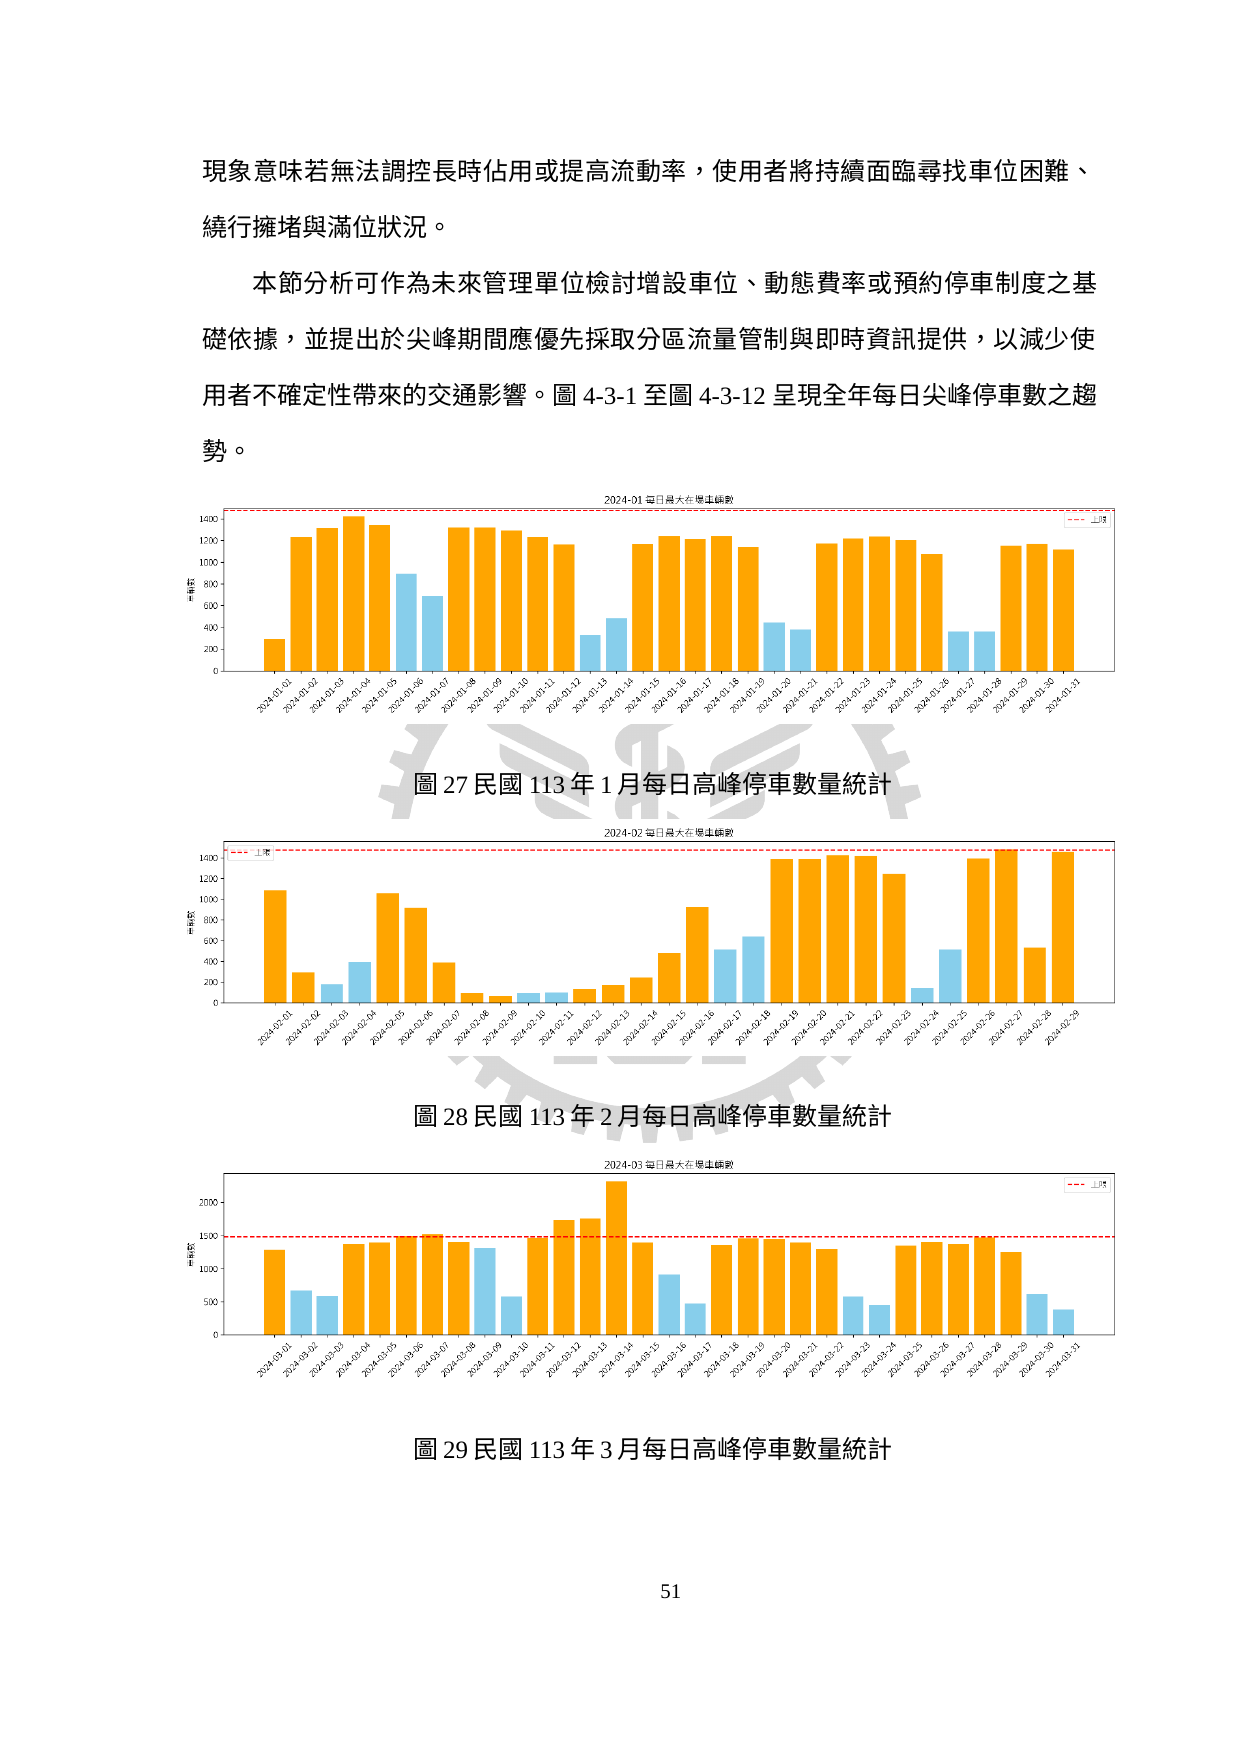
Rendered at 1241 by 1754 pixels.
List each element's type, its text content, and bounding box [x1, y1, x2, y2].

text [202, 151, 1097, 244]
text 圖29 民國113年3月每日高峰停車數量統計 [187, 1429, 1097, 1466]
text 圖27 民國113年1月每日高峰停車數量統計 [187, 764, 1097, 801]
text 圖28 民國113年2月每日高峰停車數量統計 [187, 1096, 1097, 1134]
picture [177, 1151, 1123, 1388]
text 本節分析可作為未來管理單位檢討增設車位、動態費率或預約停車制度之基礎依據，並提出於尖峰期間應優先採取分區流量管制與即時資訊提供，以減少使用者不確定性帶來的交通影響。圖 4-3-1 至圖 4-3-12 呈現全年每日尖峰停車數之趨勢。 [202, 262, 1097, 469]
picture [177, 819, 1123, 1056]
picture [177, 486, 1123, 724]
